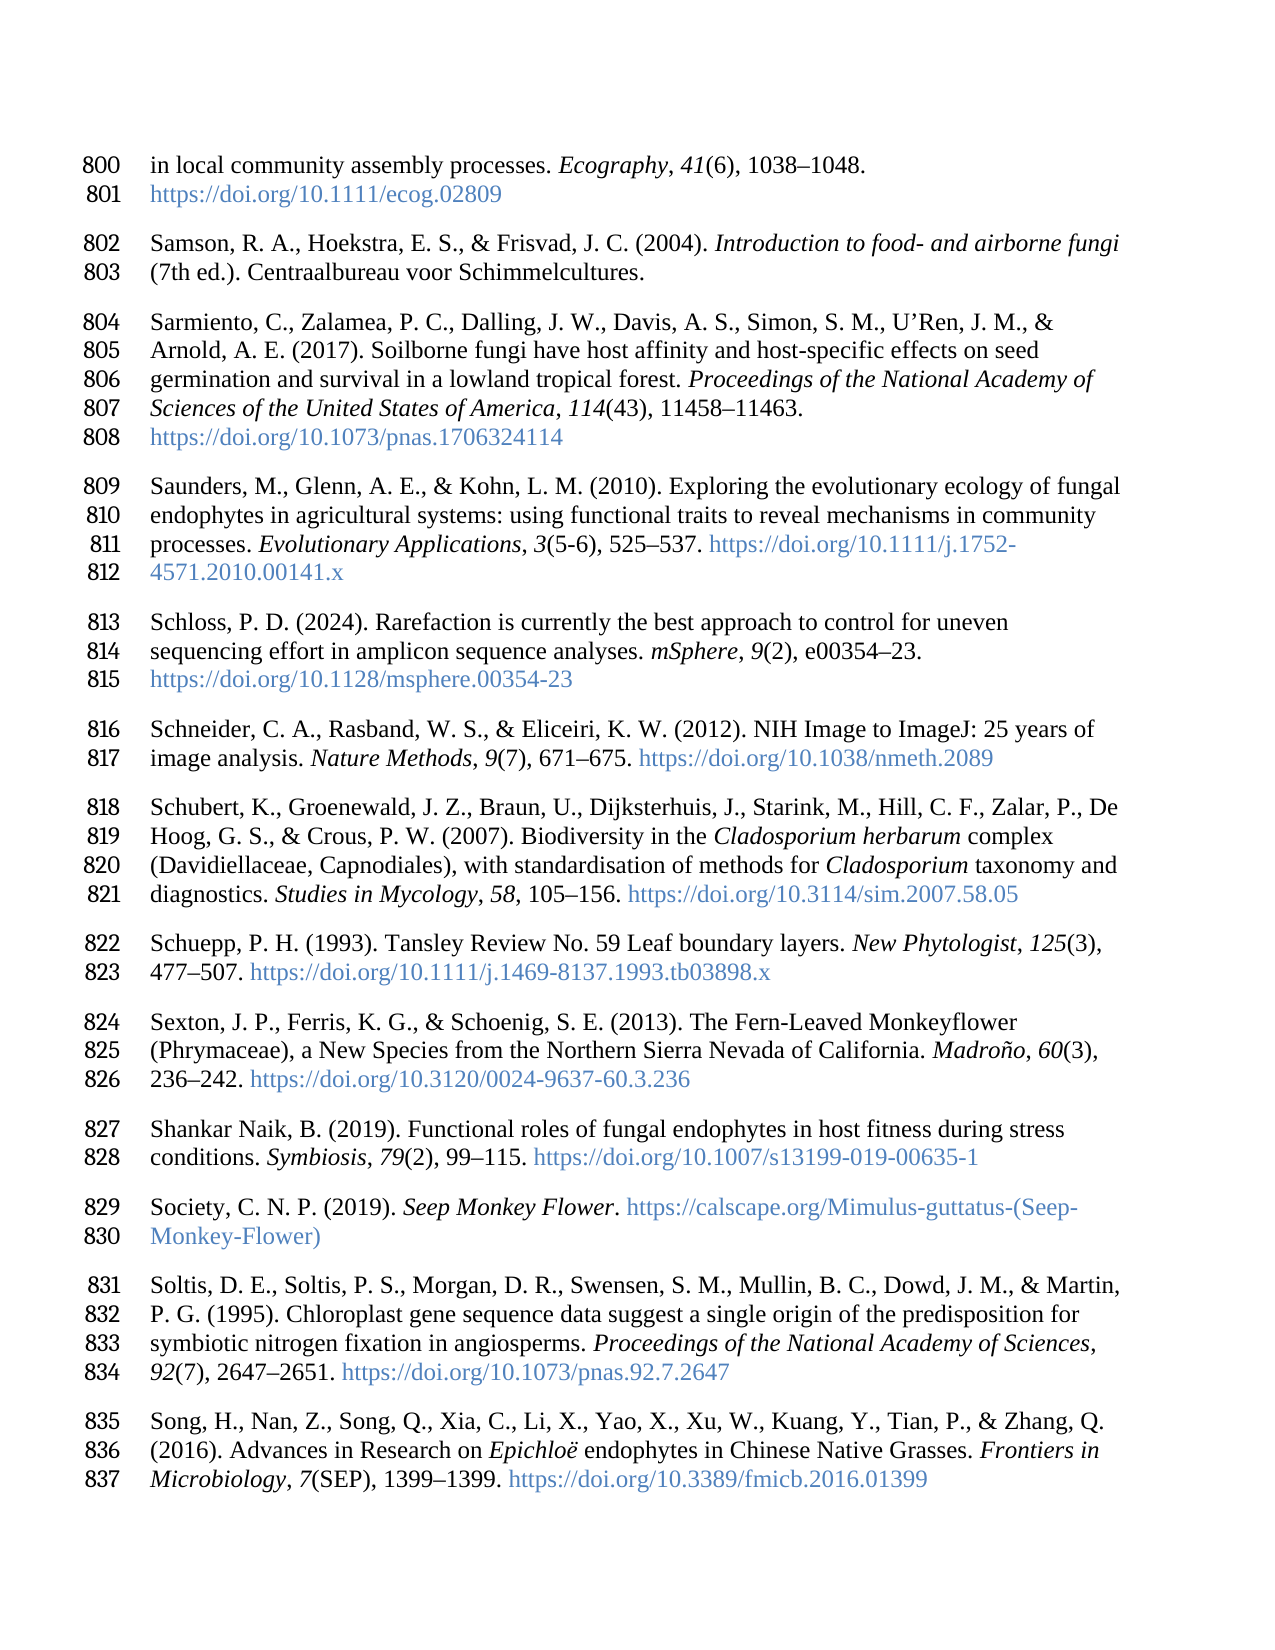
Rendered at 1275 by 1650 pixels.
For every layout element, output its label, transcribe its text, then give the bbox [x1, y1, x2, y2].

text Schubert, K., Groenewald, J. Z., Braun, U., Dijksterhuis, J., Starink, M., Hill, C. F., Zalar, P., De Hoog, G. S., & Crous, P. W. (2007). Biodiversity in the Cladosporium herbarum complex (Davidiellaceae, Capnodiales), with standardisation of methods for Cladosporium taxonomy and diagnostics. Studies in Mycology, 58, 105–156. https://doi.org/10.3114/sim.2007.58.05 [150, 792, 1125, 907]
text Schuepp, P. H. (1993). Tansley Review No. 59 Leaf boundary layers. New Phytologist, 125(3), 477–507. https://doi.org/10.1111/j.1469-8137.1993.tb03898.x [150, 928, 1125, 986]
text Sarmiento, C., Zalamea, P. C., Dalling, J. W., Davis, A. S., Simon, S. M., U’Ren, J. M., & Arnold, A. E. (2017). Soilborne fungi have host affinity and host-specific effects on seed germination and survival in a lowland tropical forest. Proceedings of the National Academy of Sciences of the United States of America, 114(43), 11458–11463. https://doi.org/10.1073/pnas.1706324114 [150, 307, 1125, 450]
text Song, H., Nan, Z., Song, Q., Xia, C., Li, X., Yao, X., Xu, W., Kuang, Y., Tian, P., & Zhang, Q. (2016). Advances in Research on Epichloë endophytes in Chinese Native Grasses. Frontiers in Microbiology, 7(SEP), 1399–1399. https://doi.org/10.3389/fmicb.2016.01399 [150, 1406, 1125, 1492]
text Society, C. N. P. (2019). Seep Monkey Flower. https://calscape.org/Mimulus-guttatus-(Seep-Monkey-Flower) [150, 1192, 1125, 1249]
text Soltis, D. E., Soltis, P. S., Morgan, D. R., Swensen, S. M., Mullin, B. C., Dowd, J. M., & Martin, P. G. (1995). Chloroplast gene sequence data suggest a single origin of the predisposition for symbiotic nitrogen fixation in angiosperms. Proceedings of the National Academy of Sciences, 92(7), 2647–2651. https://doi.org/10.1073/pnas.92.7.2647 [150, 1270, 1125, 1385]
text Saunders, M., Glenn, A. E., & Kohn, L. M. (2010). Exploring the evolutionary ecology of fungal endophytes in agricultural systems: using functional traits to reveal mechanisms in community processes. Evolutionary Applications, 3(5-6), 525–537. https://doi.org/10.1111/j.1752-4571.2010.00141.x [150, 471, 1125, 586]
text Shankar Naik, B. (2019). Functional roles of fungal endophytes in host fitness during stress conditions. Symbiosis, 79(2), 99–115. https://doi.org/10.1007/s13199-019-00635-1 [150, 1114, 1125, 1171]
text Samson, R. A., Hoekstra, E. S., & Frisvad, J. C. (2004). Introduction to food- and airborne fungi (7th ed.). Centraalbureau voor Schimmelcultures. [150, 228, 1125, 286]
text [150, 150, 1125, 207]
text Sexton, J. P., Ferris, K. G., & Schoenig, S. E. (2013). The Fern-Leaved Monkeyflower (Phrymaceae), a New Species from the Northern Sierra Nevada of California. Madroño, 60(3), 236–242. https://doi.org/10.3120/0024-9637-60.3.236 [150, 1007, 1125, 1093]
text Schloss, P. D. (2024). Rarefaction is currently the best approach to control for uneven sequencing effort in amplicon sequence analyses. mSphere, 9(2), e00354–23. https://doi.org/10.1128/msphere.00354-23 [150, 607, 1125, 693]
text Schneider, C. A., Rasband, W. S., & Eliceiri, K. W. (2012). NIH Image to ImageJ: 25 years of image analysis. Nature Methods, 9(7), 671–675. https://doi.org/10.1038/nmeth.2089 [150, 714, 1125, 772]
